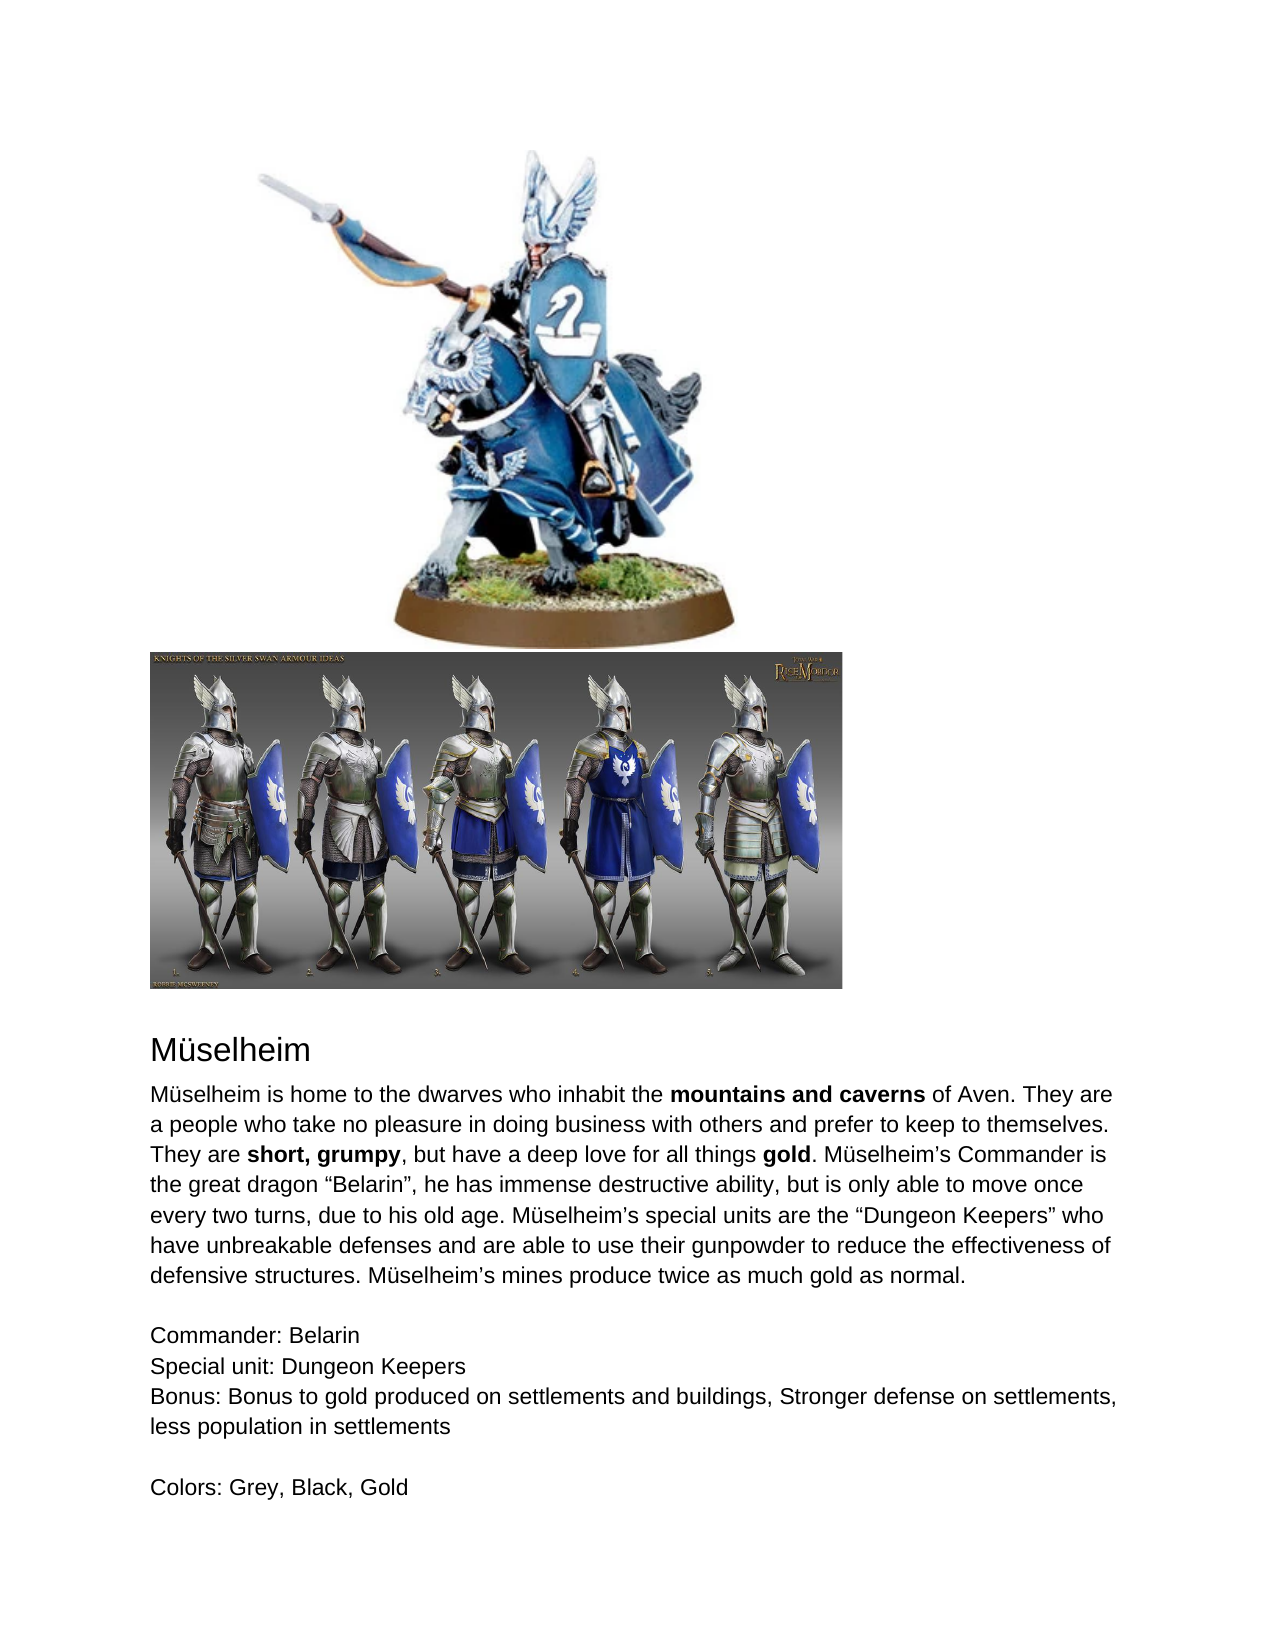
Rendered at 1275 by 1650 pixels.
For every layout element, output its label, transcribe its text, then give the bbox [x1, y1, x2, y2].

picture [150, 150, 844, 649]
picture [150, 652, 843, 989]
text Special unit: Dungeon Keepers [150, 1353, 1125, 1379]
text Bonus: Bonus to gold produced on settlements and buildings, Stronger defense on settlements, less population in settlements [150, 1383, 1125, 1439]
text Müselheim is home to the dwarves who inhabit the mountains and caverns of Aven. They are a people who take no pleasure in doing business with others and prefer to keep to themselves. They are short, grumpy, but have a deep love for all things gold. Müselheim’s Commander is the great dragon “Belarin”, he has immense destructive ability, but is only able to move once every two turns, due to his old age. Müselheim’s special units are the “Dungeon Keepers” who have unbreakable defenses and are able to use their gunpowder to reduce the effectiveness of defensive structures. Müselheim’s mines produce twice as much gold as normal. [150, 1081, 1125, 1288]
text Commander: Belarin [150, 1322, 1125, 1349]
text Colors: Grey, Black, Gold [150, 1473, 1125, 1500]
subtitle Müselheim [150, 1030, 1125, 1068]
